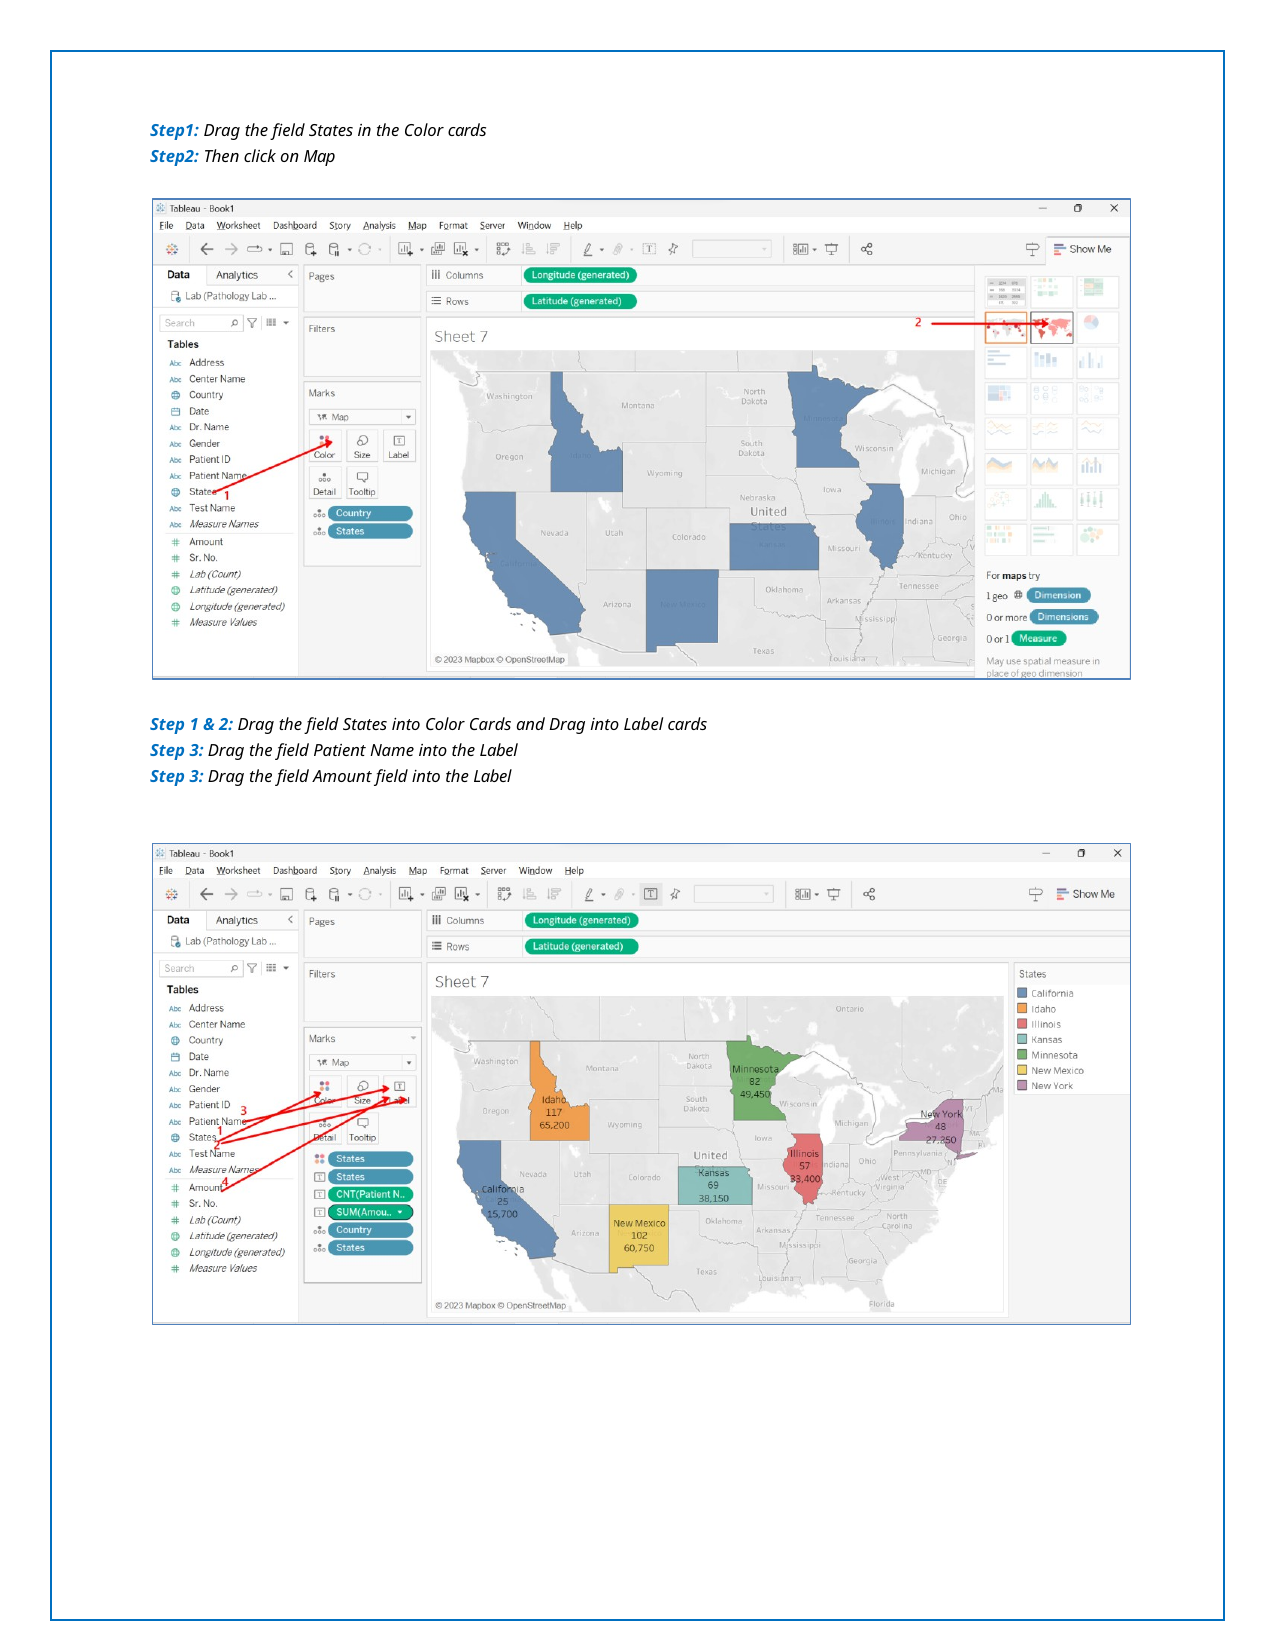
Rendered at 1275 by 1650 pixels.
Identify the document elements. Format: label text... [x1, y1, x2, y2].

picture [153, 844, 1130, 1324]
picture [153, 200, 1130, 678]
text Step 3: Drag the field Patient Name into the Label [150, 738, 1177, 761]
text Step1: Drag the field States in the Color cards [150, 119, 1177, 142]
text Step 3: Drag the field Amount field into the Label [150, 764, 1177, 787]
text Step2: Then click on Map [150, 145, 1177, 168]
text Step 1 & 2: Drag the field States into Color Cards and Drag into Label cards [150, 712, 1177, 735]
